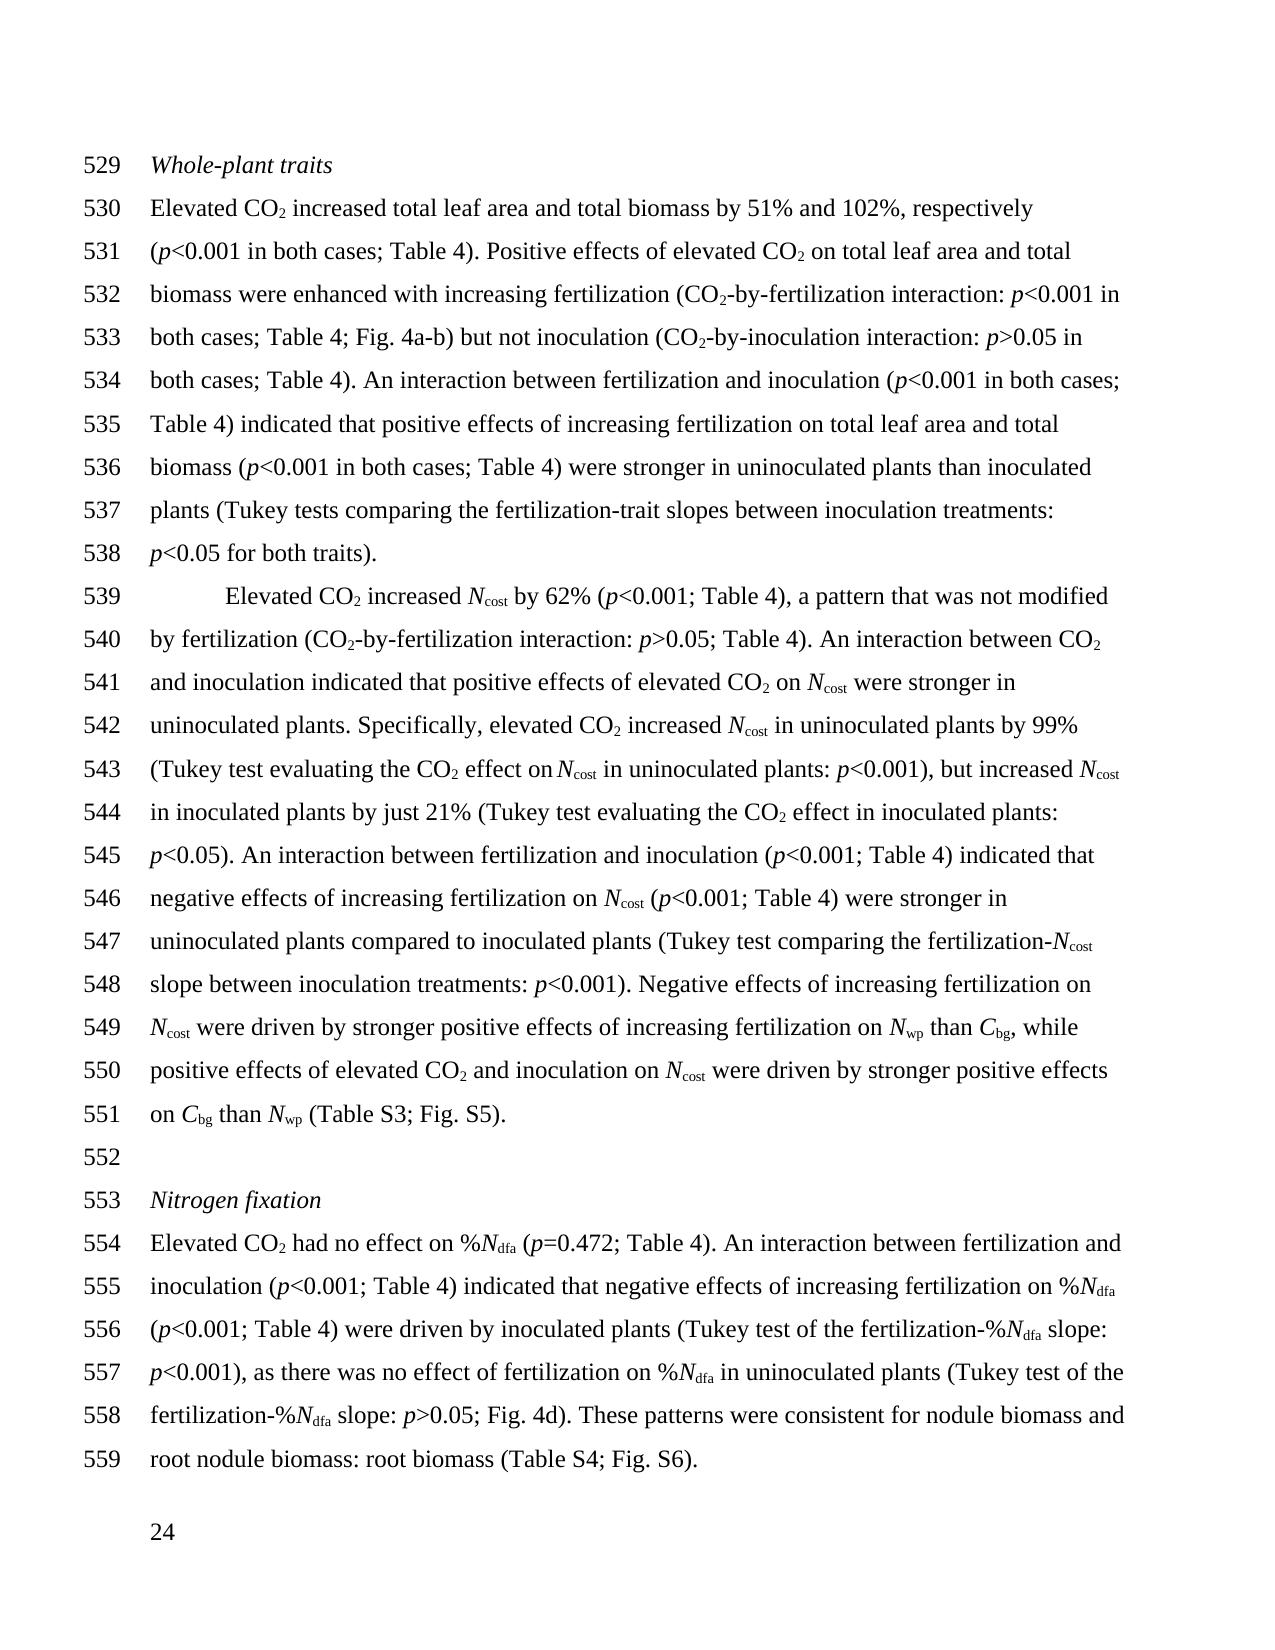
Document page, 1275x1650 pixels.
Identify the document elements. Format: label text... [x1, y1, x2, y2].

text Nitrogen fixation [150, 1185, 1125, 1214]
text Elevated CO2 had no effect on %Ndfa (p=0.472; Table 4). An interaction between fertilization and inoculation (p<0.001; Table 4) indicated that negative effects of increasing fertilization on %Ndfa (p<0.001; Table 4) were driven by inoculated plants (Tukey test of the fertilization-%Ndfa slope: p<0.001), as there was no effect of fertilization on %Ndfa in uninoculated plants (Tukey test of the fertilization-%Ndfa slope: p>0.05; Fig. 4d). These patterns were consistent for nodule biomass and root nodule biomass: root biomass (Table S4; Fig. S6). [150, 1228, 1125, 1472]
text Whole-plant traits [150, 150, 1125, 179]
text Elevated CO2 increased total leaf area and total biomass by 51% and 102%, respectively (p<0.001 in both cases; Table 4). Positive effects of elevated CO2 on total leaf area and total biomass were enhanced with increasing fertilization (CO2-by-fertilization interaction: p<0.001 in both cases; Table 4; Fig. 4a-b) but not inoculation (CO2-by-inoculation interaction: p>0.05 in both cases; Table 4). An interaction between fertilization and inoculation (p<0.001 in both cases; Table 4) indicated that positive effects of increasing fertilization on total leaf area and total biomass (p<0.001 in both cases; Table 4) were stronger in uninoculated plants than inoculated plants (Tukey tests comparing the fertilization-trait slopes between inoculation treatments: p<0.05 for both traits). [150, 193, 1125, 567]
text Elevated CO2 increased Ncost by 62% (p<0.001; Table 4), a pattern that was not modified by fertilization (CO2-by-fertilization interaction: p>0.05; Table 4). An interaction between CO2 and inoculation indicated that positive effects of elevated CO2 on Ncost were stronger in uninoculated plants. Specifically, elevated CO2 increased Ncost in uninoculated plants by 99% (Tukey test evaluating the CO2 effect on Ncost in uninoculated plants: p<0.001), but increased Ncost in inoculated plants by just 21% (Tukey test evaluating the CO2 effect in inoculated plants: p<0.05). An interaction between fertilization and inoculation (p<0.001; Table 4) indicated that negative effects of increasing fertilization on Ncost (p<0.001; Table 4) were stronger in uninoculated plants compared to inoculated plants (Tukey test comparing the fertilization-Ncost slope between inoculation treatments: p<0.001). Negative effects of increasing fertilization on Ncost were driven by stronger positive effects of increasing fertilization on Nwp than Cbg, while positive effects of elevated CO2 and inoculation on Ncost were driven by stronger positive effects on Cbg than Nwp (Table S3; Fig. S5). [150, 581, 1125, 1127]
